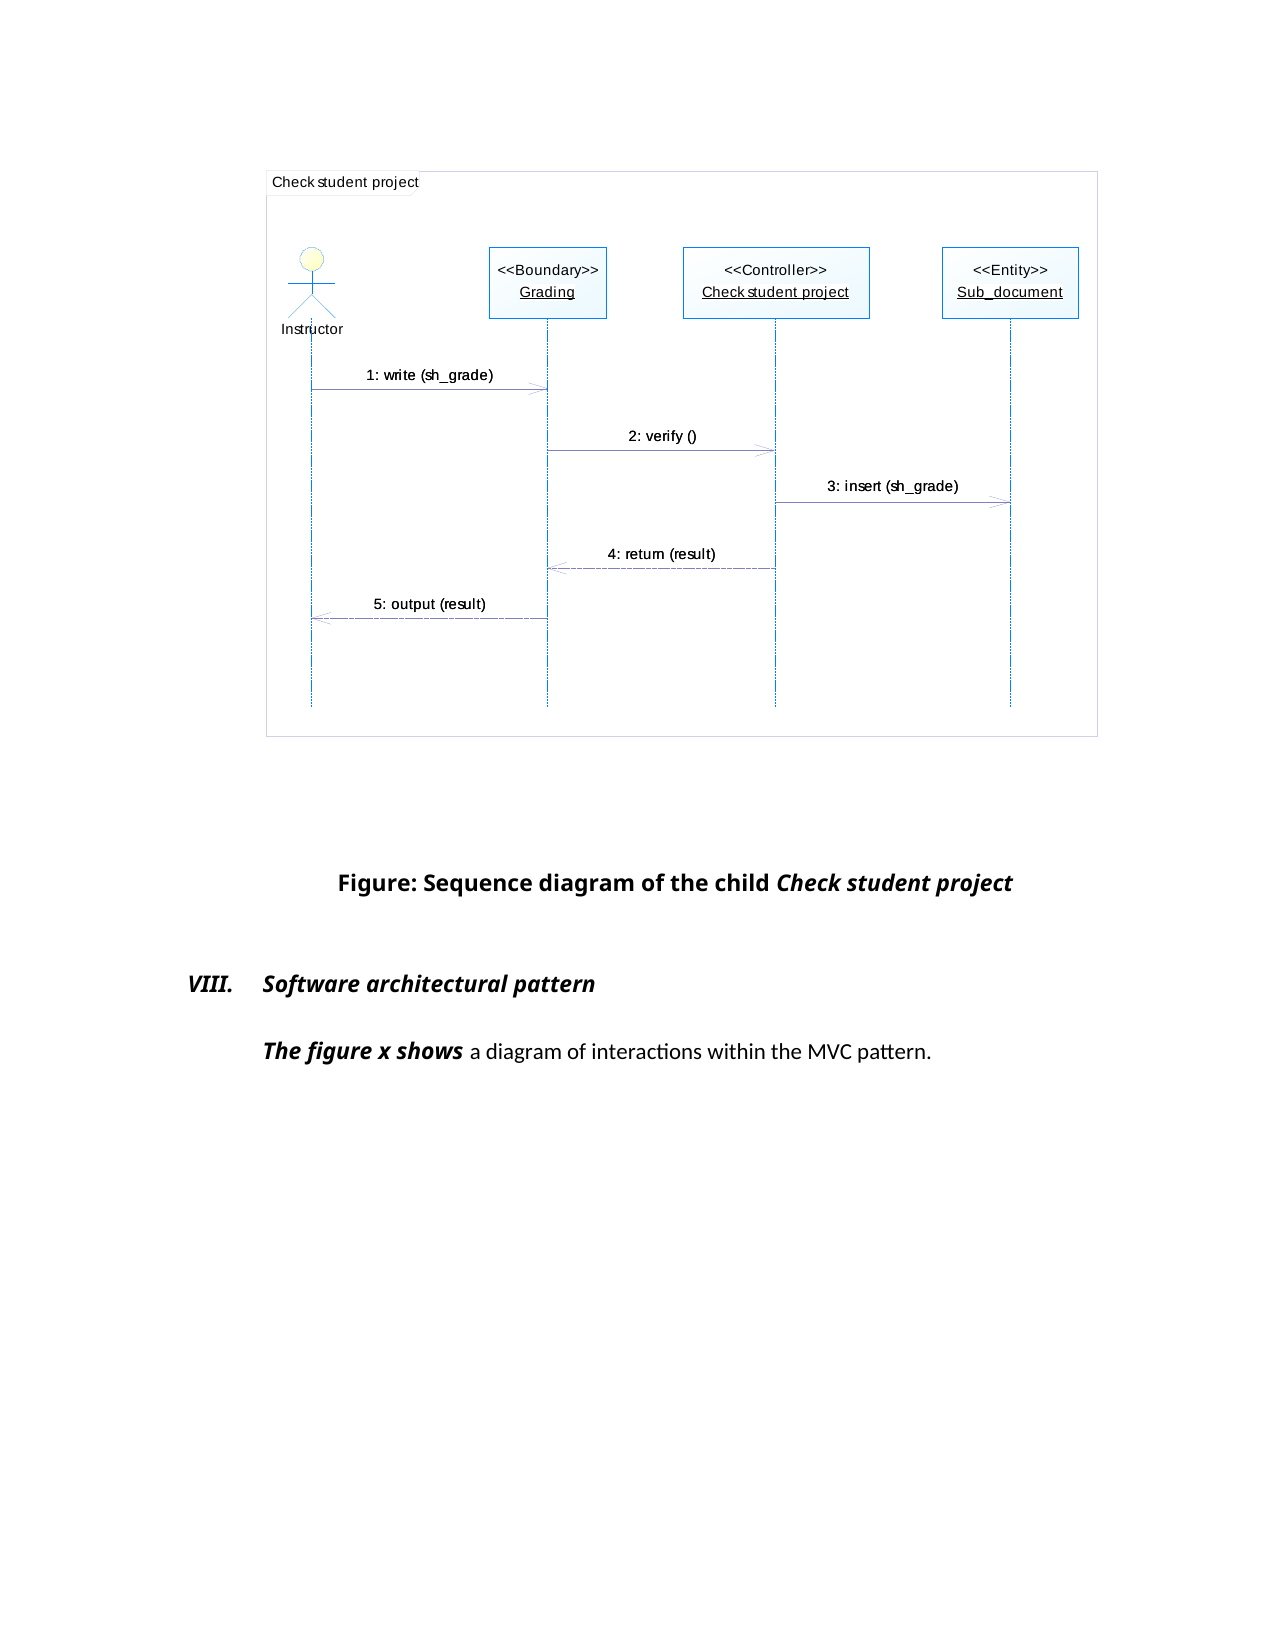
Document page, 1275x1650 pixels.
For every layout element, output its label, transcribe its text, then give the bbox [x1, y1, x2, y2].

list The figure x shows a diagram of interactions within the MVC pattern. [262, 1035, 1125, 1067]
list Software architectural pattern [187, 968, 1125, 999]
list Figure: Sequence diagram of the child Check student project [337, 867, 1125, 898]
